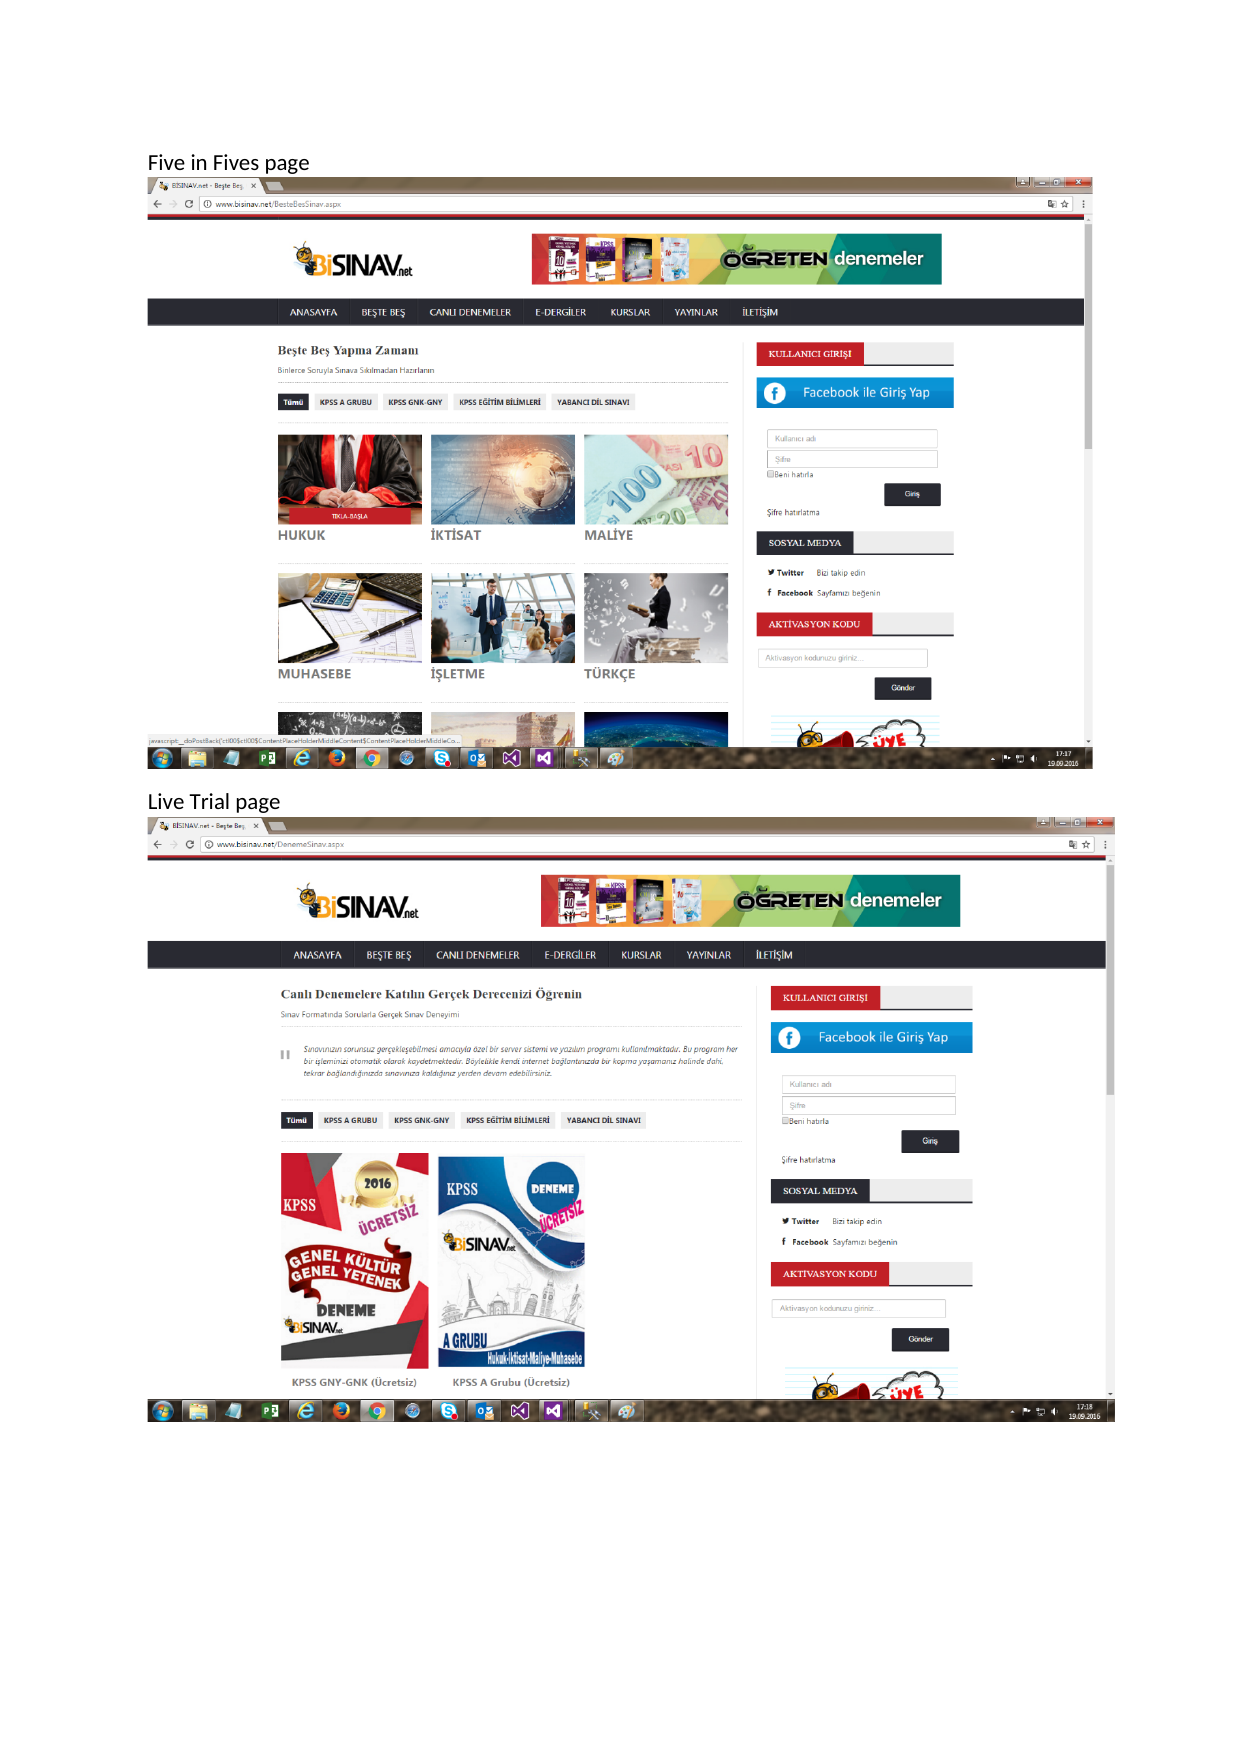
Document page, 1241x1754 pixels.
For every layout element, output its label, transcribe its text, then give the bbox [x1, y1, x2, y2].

text Five in Fives page [148, 148, 1093, 177]
picture [147, 177, 1093, 769]
text Live Trial page [148, 787, 1093, 817]
picture [147, 817, 1115, 1422]
